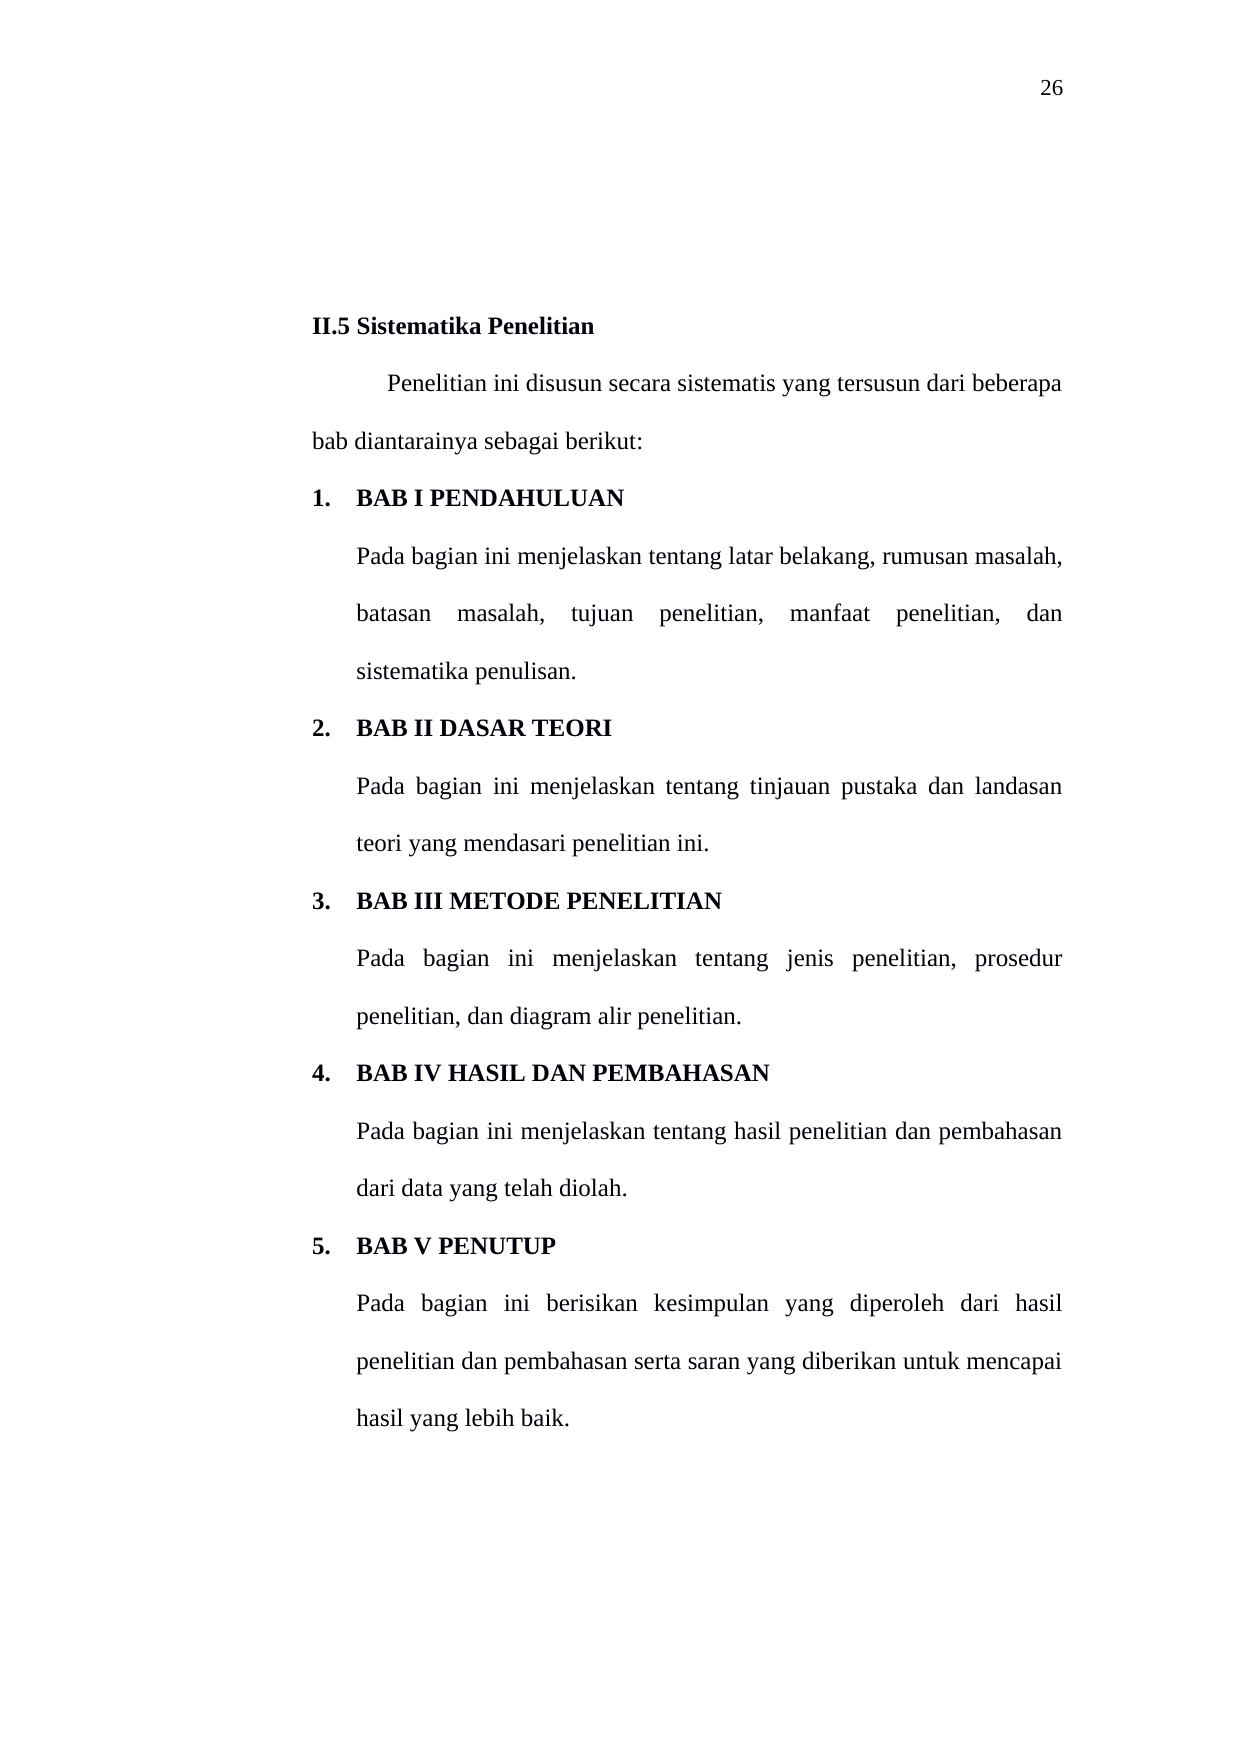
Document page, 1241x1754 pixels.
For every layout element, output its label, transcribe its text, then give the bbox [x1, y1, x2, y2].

list Pada bagian ini berisikan kesimpulan yang diperoleh dari hasil penelitian dan pembahasan serta saran yang diberikan untuk mencapai hasil yang lebih baik. [356, 1288, 1063, 1432]
text Penelitian ini disusun secara sistematis yang tersusun dari beberapa bab diantarainya sebagai berikut: [267, 368, 1063, 455]
list Pada bagian ini menjelaskan tentang jenis penelitian, prosedur penelitian, dan diagram alir penelitian. [356, 943, 1063, 1030]
list Pada bagian ini menjelaskan tentang tinjauan pustaka dan landasan teori yang mendasari penelitian ini. [356, 771, 1063, 857]
list Pada bagian ini menjelaskan tentang hasil penelitian dan pembahasan dari data yang telah diolah. [356, 1116, 1063, 1202]
list BAB I PENDAHULUAN [312, 483, 1063, 512]
list Pada bagian ini menjelaskan tentang latar belakang, rumusan masalah, batasan masalah, tujuan penelitian, manfaat penelitian, dan sistematika penulisan. [356, 541, 1063, 685]
list BAB III METODE PENELITIAN [312, 886, 1063, 915]
list BAB V PENUTUP [312, 1231, 1063, 1260]
subtitle Sistematika Penelitian [312, 311, 1063, 340]
list BAB II DASAR TEORI [312, 713, 1063, 742]
list BAB IV HASIL DAN PEMBAHASAN [312, 1058, 1063, 1087]
